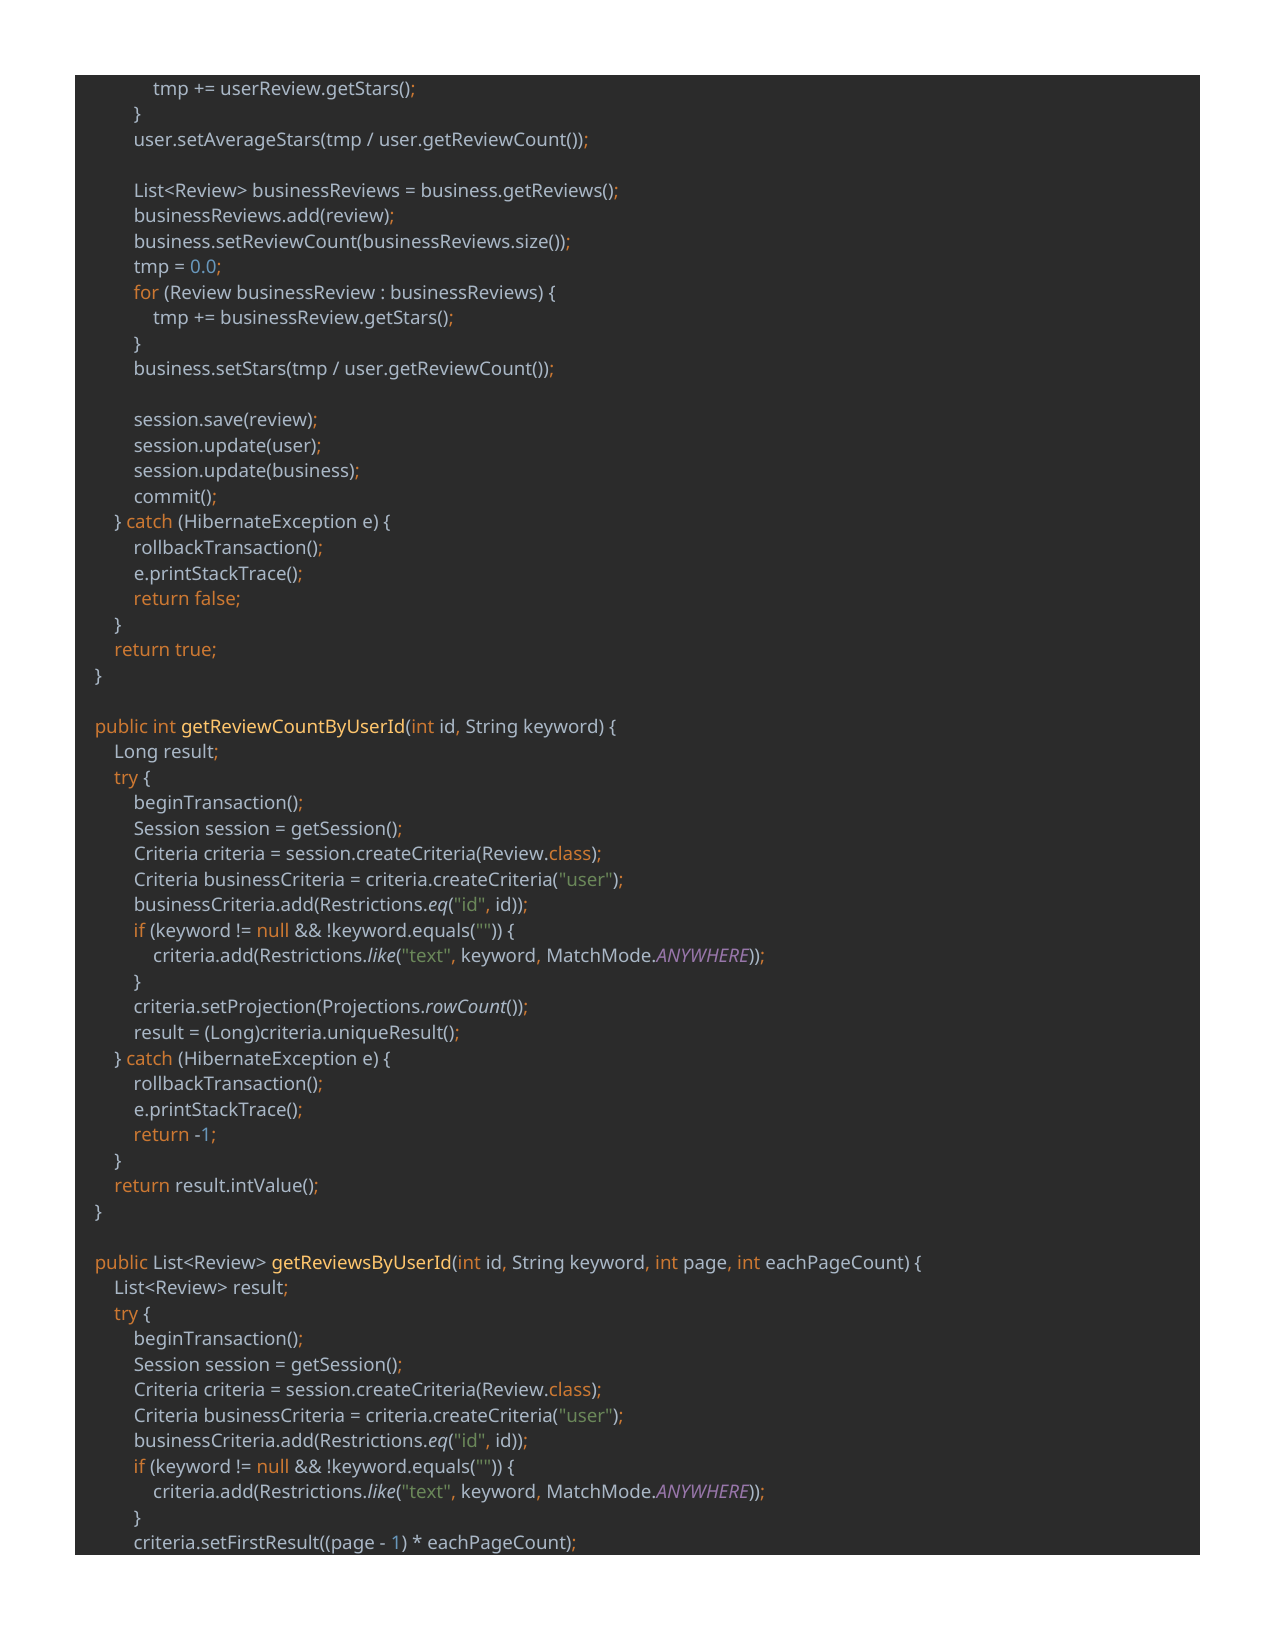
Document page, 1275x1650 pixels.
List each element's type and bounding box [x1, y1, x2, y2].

text [75, 75, 1200, 1555]
